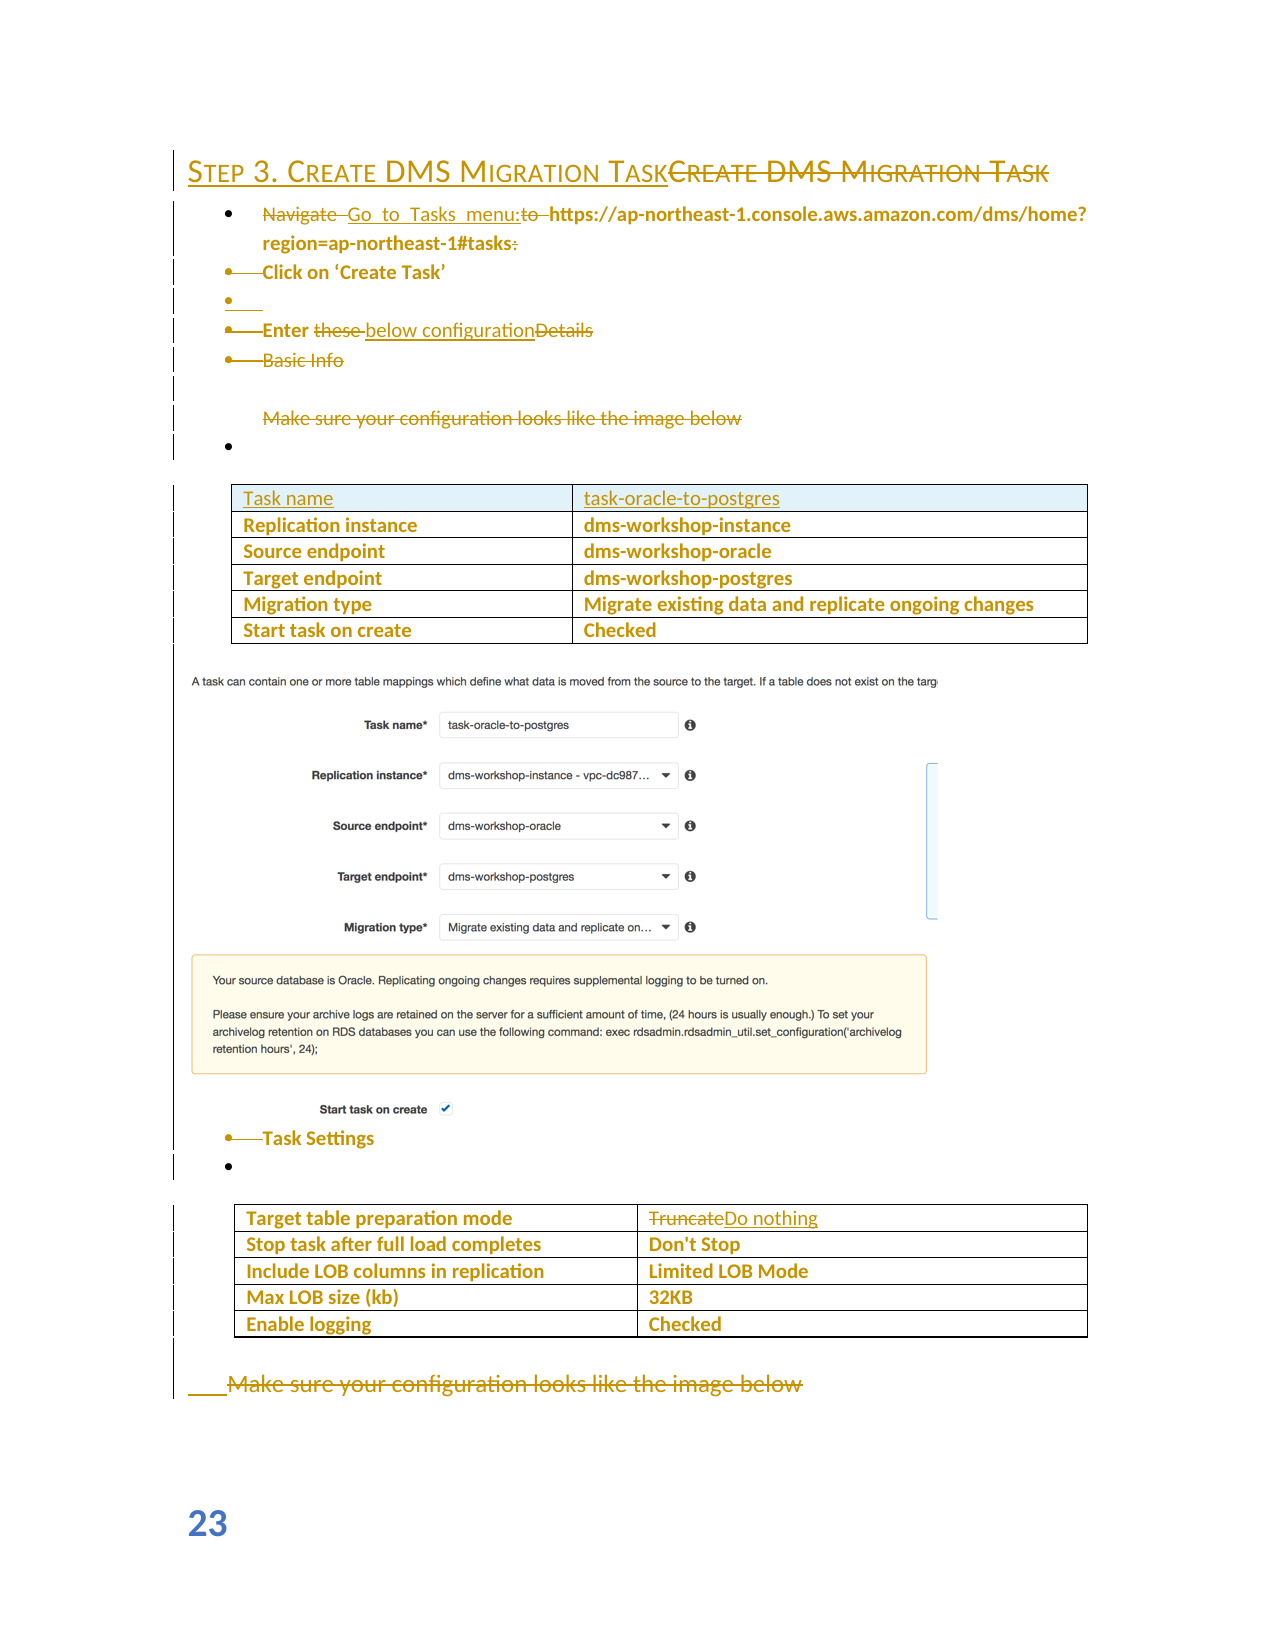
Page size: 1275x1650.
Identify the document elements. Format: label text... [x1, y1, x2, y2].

list Enter [225, 318, 1087, 343]
table_cell Target endpoint [232, 565, 572, 590]
table_cell dms-workshop-instance [573, 512, 1087, 537]
table_cell Source endpoint [232, 538, 572, 564]
table_cell 32KB [638, 1285, 1087, 1310]
table_cell Migration type [232, 591, 572, 617]
table_cell Include LOB columns in replication [235, 1258, 637, 1283]
table_header Target table preparation mode [235, 1205, 637, 1231]
table_cell Don't Stop [638, 1232, 1087, 1257]
table_cell Start task on create [232, 618, 572, 643]
table_cell Stop task after full load completes [235, 1232, 637, 1257]
table_cell Checked [573, 618, 1087, 643]
list https://ap-northeast-1.console.aws.amazon.com/dms/home?region=ap-northeast-1#tasks [225, 201, 1087, 256]
table_cell Migrate existing data and replicate ongoing changes [573, 591, 1087, 617]
list Click on ‘Create Task’ [225, 259, 1087, 285]
table_cell Limited LOB Mode [638, 1258, 1087, 1283]
table_cell Checked [638, 1311, 1087, 1336]
table_cell Max LOB size (kb) [235, 1285, 637, 1310]
list Task Settings [225, 1125, 1087, 1150]
picture [187, 674, 938, 1125]
table_cell Replication instance [232, 512, 572, 537]
table_header [638, 1205, 1087, 1231]
table_cell dms-workshop-postgres [573, 565, 1087, 590]
table_cell Enable logging [235, 1311, 637, 1336]
table_cell dms-workshop-oracle [573, 538, 1087, 564]
